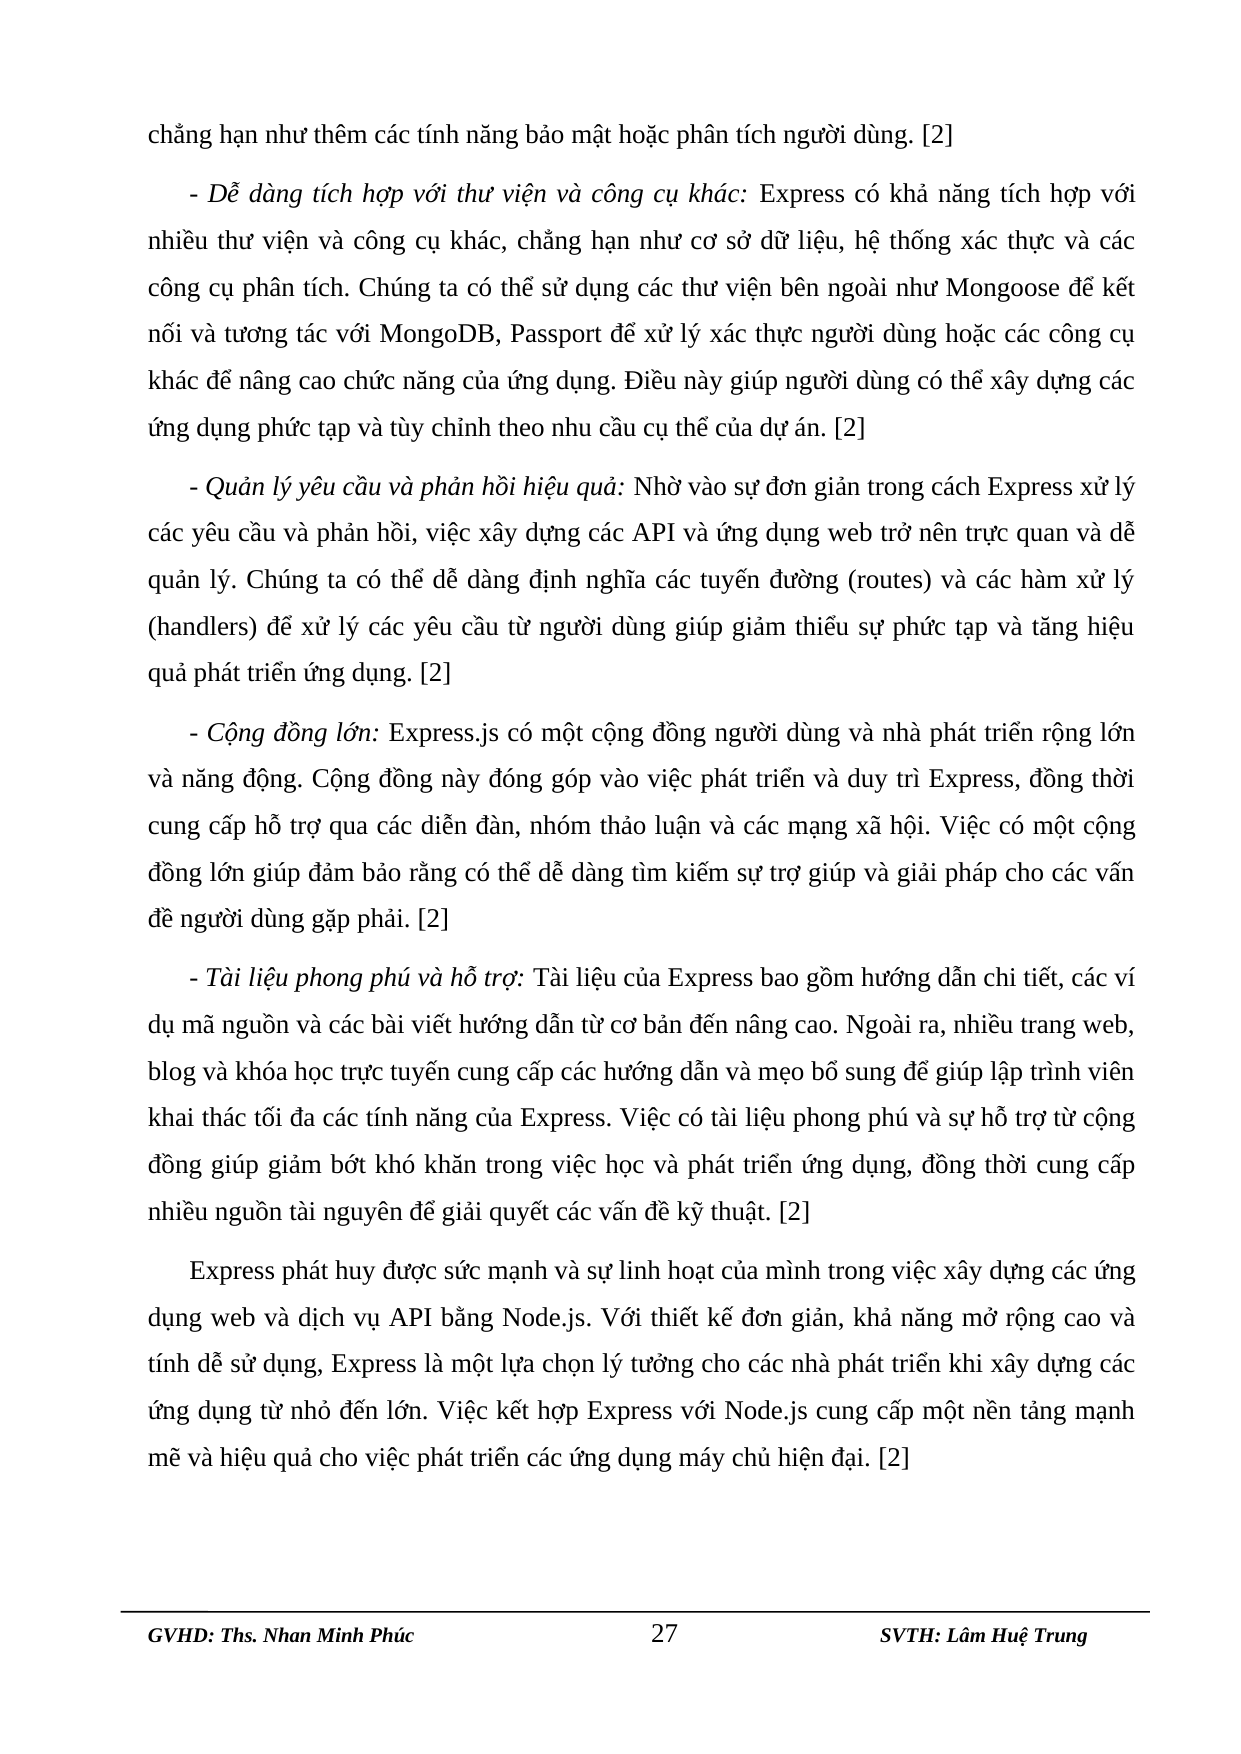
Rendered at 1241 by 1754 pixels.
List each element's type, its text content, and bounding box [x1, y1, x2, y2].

text - Dễ dàng tích hợp với thư viện và công cụ khác: Express có khả năng tích hợp với nhiều thư viện và công cụ khác, chẳng hạn như cơ sở dữ liệu, hệ thống xác thực và các công cụ phân tích. Chúng ta có thể sử dụng các thư viện bên ngoài như Mongoose để kết nối và tương tác với MongoDB, Passport để xử lý xác thực người dùng hoặc các công cụ khác để nâng cao chức năng của ứng dụng. Điều này giúp người dùng có thể xây dựng các ứng dụng phức tạp và tùy chỉnh theo nhu cầu cụ thể của dự án. [148, 177, 1137, 442]
text - Quản lý yêu cầu và phản hồi hiệu quả: Nhờ vào sự đơn giản trong cách Express xử lý các yêu cầu và phản hồi, việc xây dựng các API và ứng dụng web trở nên trực quan và dễ quản lý. Chúng ta có thể dễ dàng định nghĩa các tuyến đường (routes) và các hàm xử lý (handlers) để xử lý các yêu cầu từ người dùng giúp giảm thiểu sự phức tạp và tăng hiệu quả phát triển ứng dụng. [148, 470, 1137, 688]
text - Cộng đồng lớn: Express.js có một cộng đồng người dùng và nhà phát triển rộng lớn và năng động. Cộng đồng này đóng góp vào việc phát triển và duy trì Express, đồng thời cung cấp hỗ trợ qua các diễn đàn, nhóm thảo luận và các mạng xã hội. Việc có một cộng đồng lớn giúp đảm bảo rằng có thể dễ dàng tìm kiếm sự trợ giúp và giải pháp cho các vấn đề người dùng gặp phải. [148, 716, 1137, 933]
text - Tài liệu phong phú và hỗ trợ: Tài liệu của Express bao gồm hướng dẫn chi tiết, các ví dụ mã nguồn và các bài viết hướng dẫn từ cơ bản đến nâng cao. Ngoài ra, nhiều trang web, blog và khóa học trực tuyến cung cấp các hướng dẫn và mẹo bổ sung để giúp lập trình viên khai thác tối đa các tính năng của Express. Việc có tài liệu phong phú và sự hỗ trợ từ cộng đồng giúp giảm bớt khó khăn trong việc học và phát triển ứng dụng, đồng thời cung cấp nhiều nguồn tài nguyên để giải quyết các vấn đề kỹ thuật. [148, 961, 1137, 1226]
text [148, 118, 1137, 149]
text Express phát huy được sức mạnh và sự linh hoạt của mình trong việc xây dựng các ứng dụng web và dịch vụ API bằng Node.js. Với thiết kế đơn giản, khả năng mở rộng cao và tính dễ sử dụng, Express là một lựa chọn lý tưởng cho các nhà phát triển khi xây dựng các ứng dụng từ nhỏ đến lớn. Việc kết hợp Express với Node.js cung cấp một nền tảng mạnh mẽ và hiệu quả cho việc phát triển các ứng dụng máy chủ hiện đại. [148, 1254, 1137, 1472]
